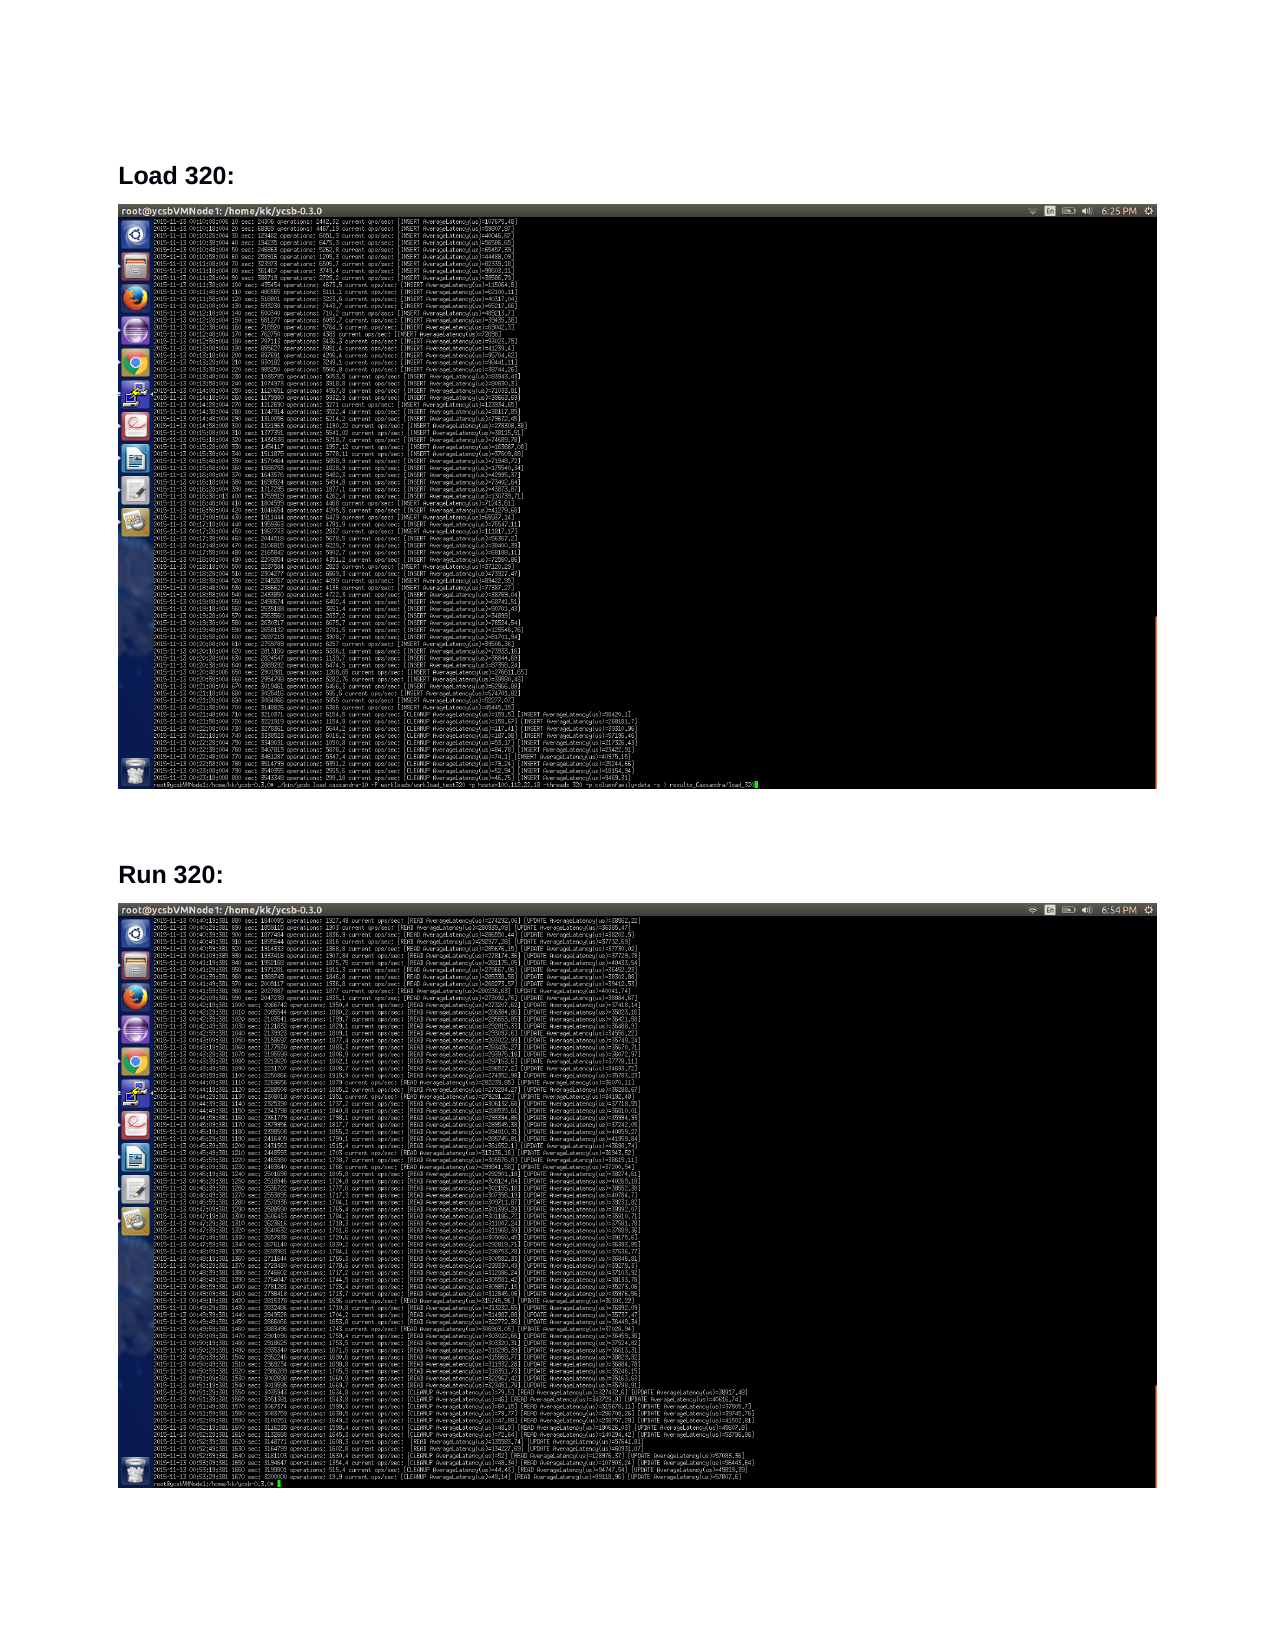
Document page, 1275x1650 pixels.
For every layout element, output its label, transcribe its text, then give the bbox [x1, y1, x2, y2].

text Run 320: [118, 861, 1157, 889]
picture [118, 903, 1157, 1488]
text Load 320: [118, 161, 1157, 190]
picture [118, 204, 1157, 789]
